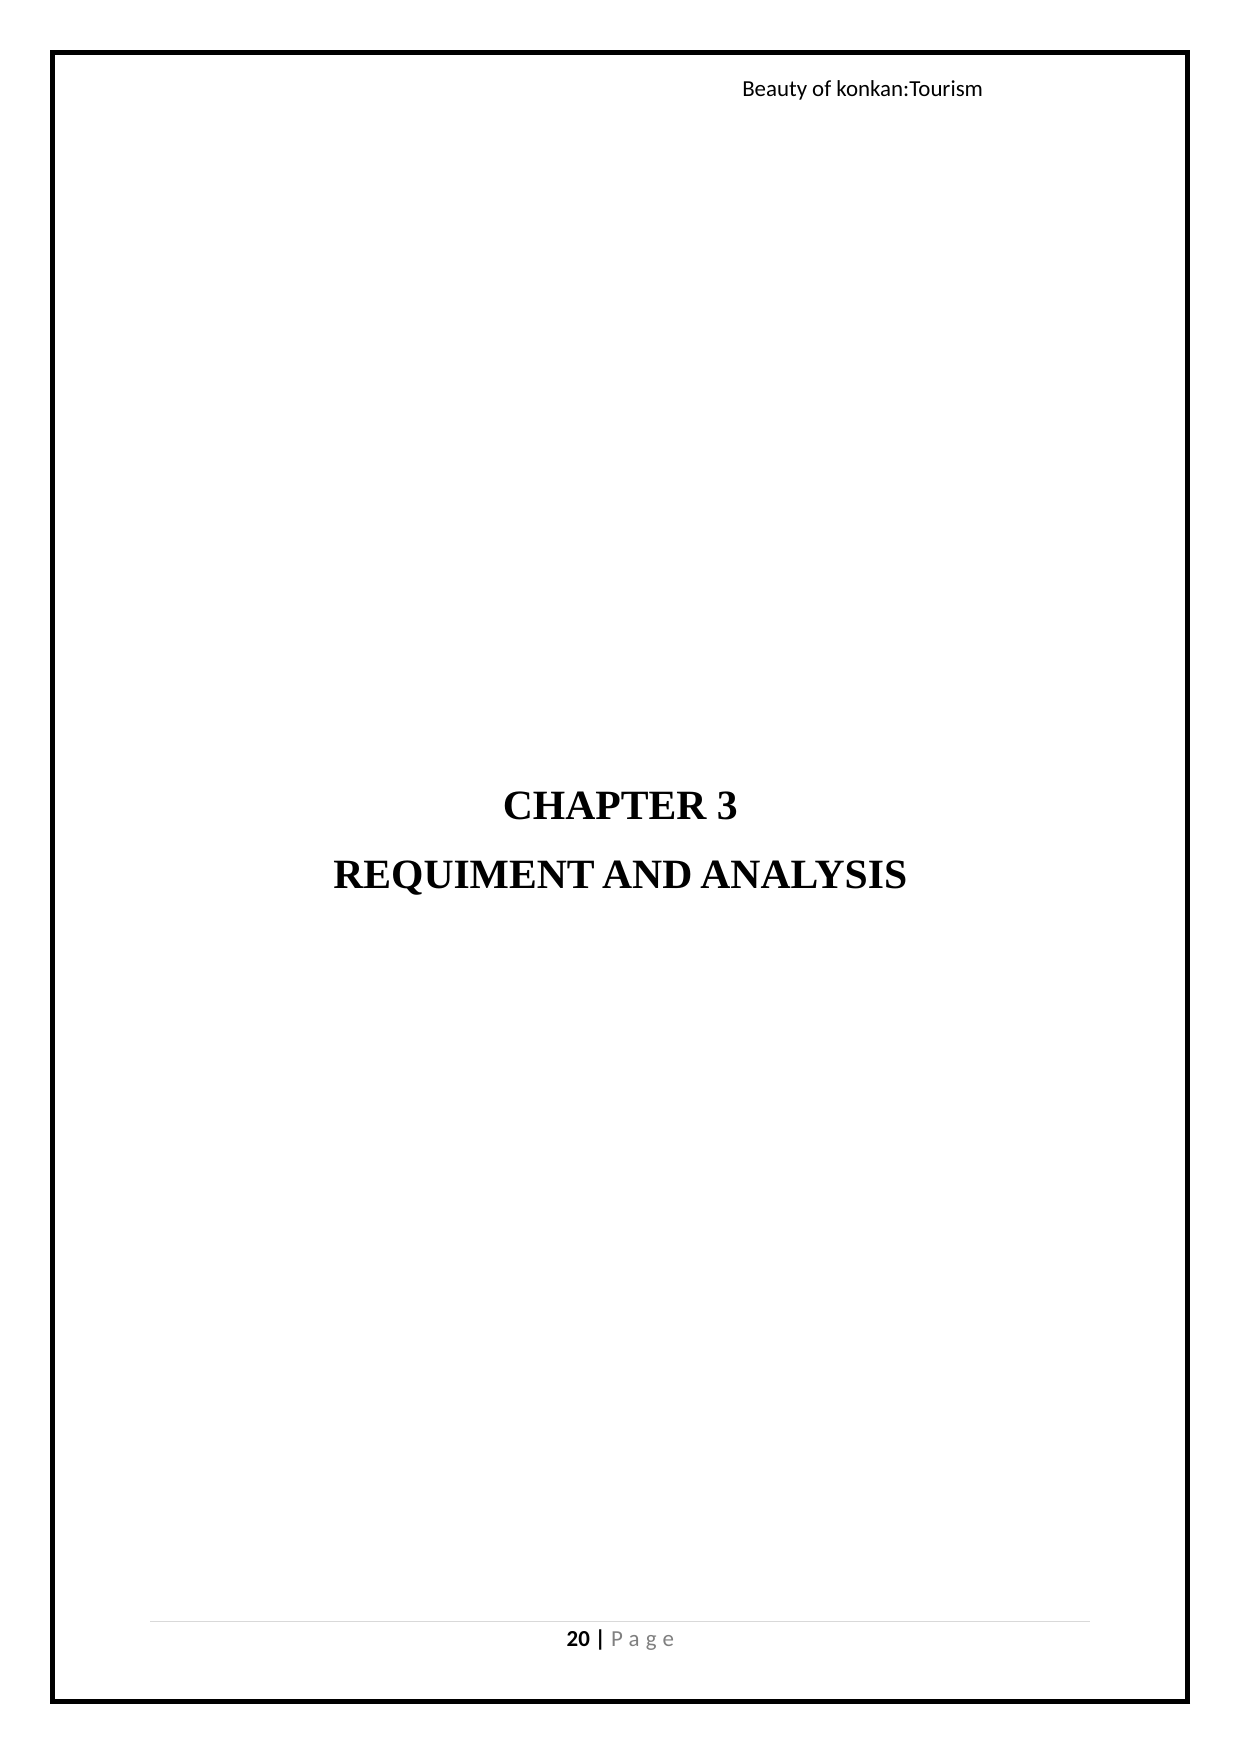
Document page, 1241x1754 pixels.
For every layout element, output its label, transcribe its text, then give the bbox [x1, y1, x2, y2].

text CHAPTER 3 [150, 781, 1090, 829]
text REQUIMENT AND ANALYSIS [150, 849, 1090, 897]
